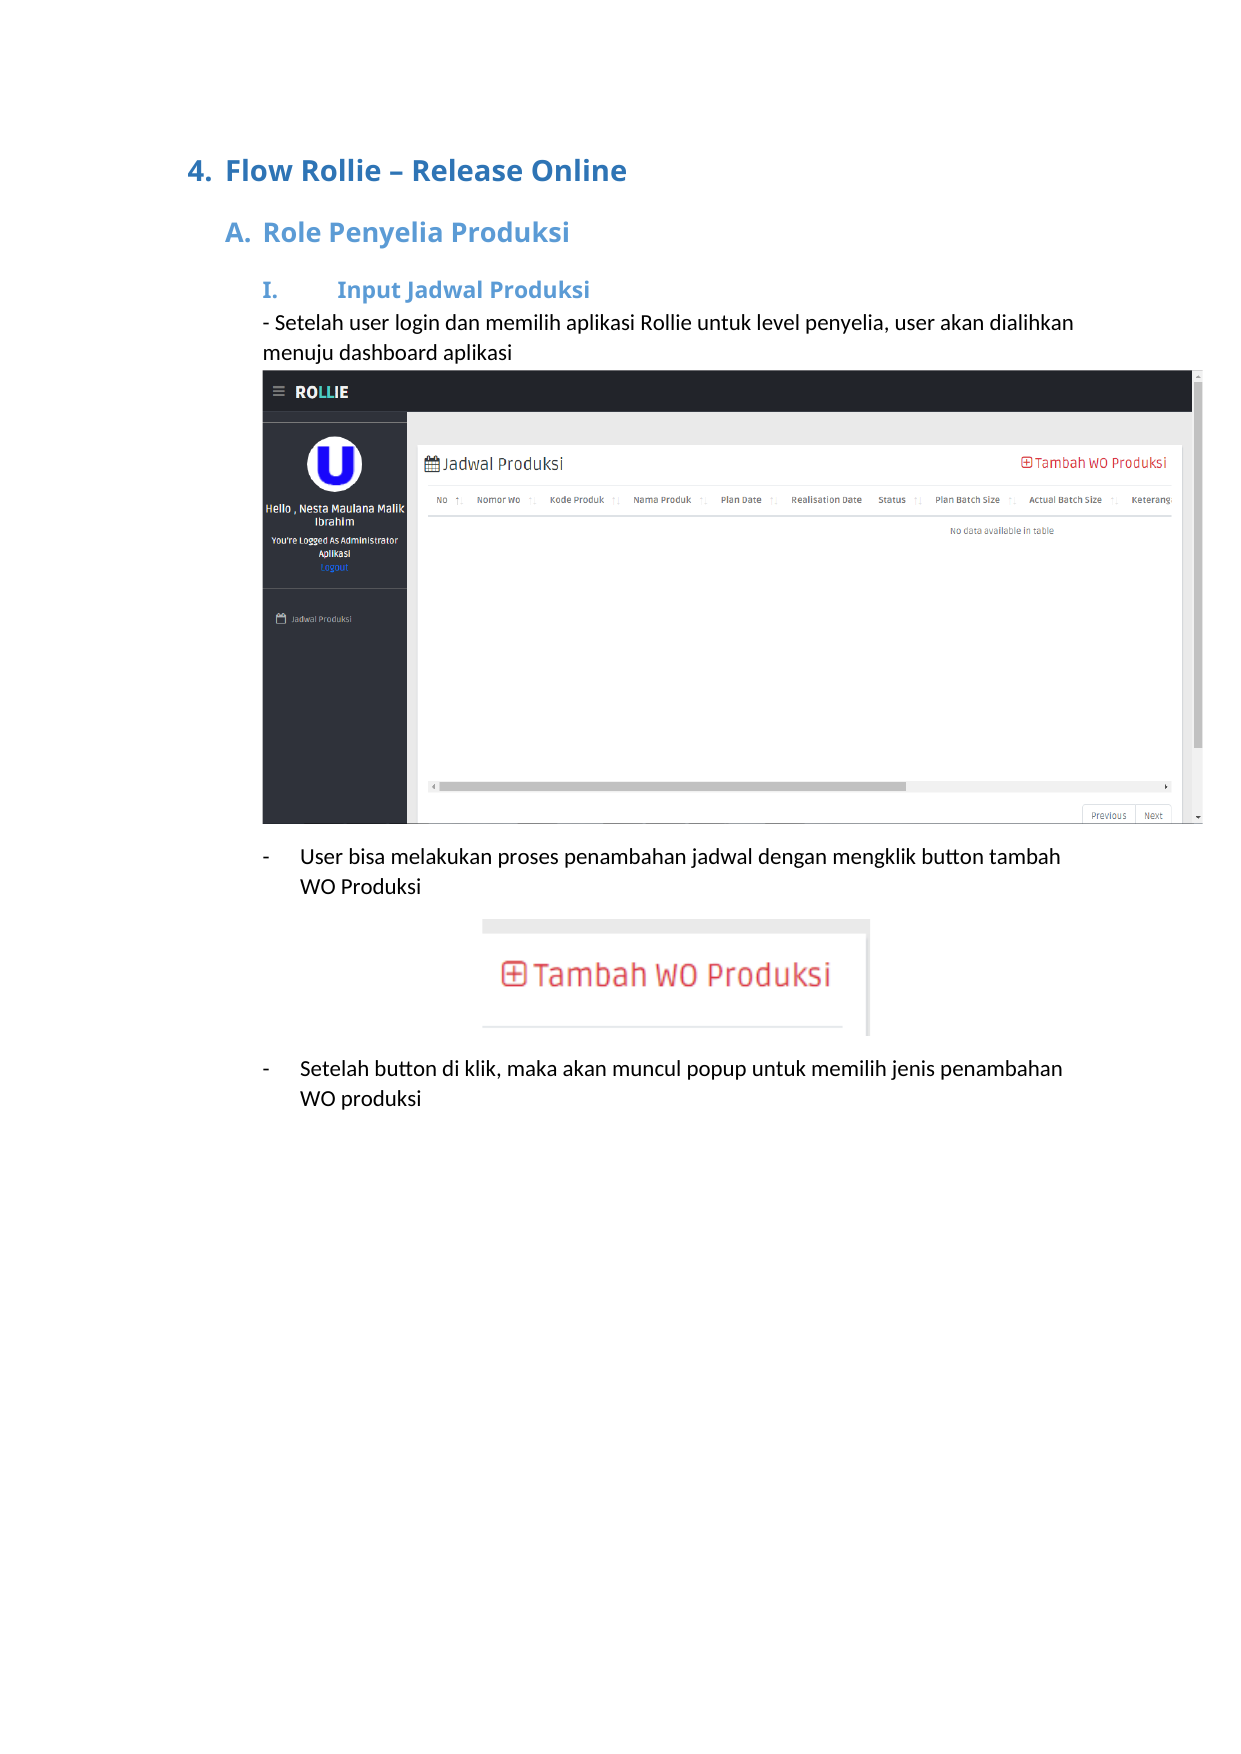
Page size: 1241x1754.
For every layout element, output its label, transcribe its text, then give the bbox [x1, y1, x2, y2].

text - Setelah user login dan memilih aplikasi Rollie untuk level penyelia, user akan dialihkan menuju dashboard aplikasi [262, 308, 1090, 368]
subtitle Flow Rollie – Release Online [187, 150, 1090, 190]
subtitle Role Penyelia Produksi [225, 214, 1090, 251]
picture [482, 919, 871, 1036]
subtitle Input Jadwal Produksi [262, 274, 1090, 306]
picture [262, 368, 1203, 824]
list Setelah button di klik, maka akan muncul popup untuk memilih jenis penambahan WO produksi [262, 1054, 1090, 1112]
list User bisa melakukan proses penambahan jadwal dengan mengklik button tambah WO Produksi [262, 842, 1090, 900]
